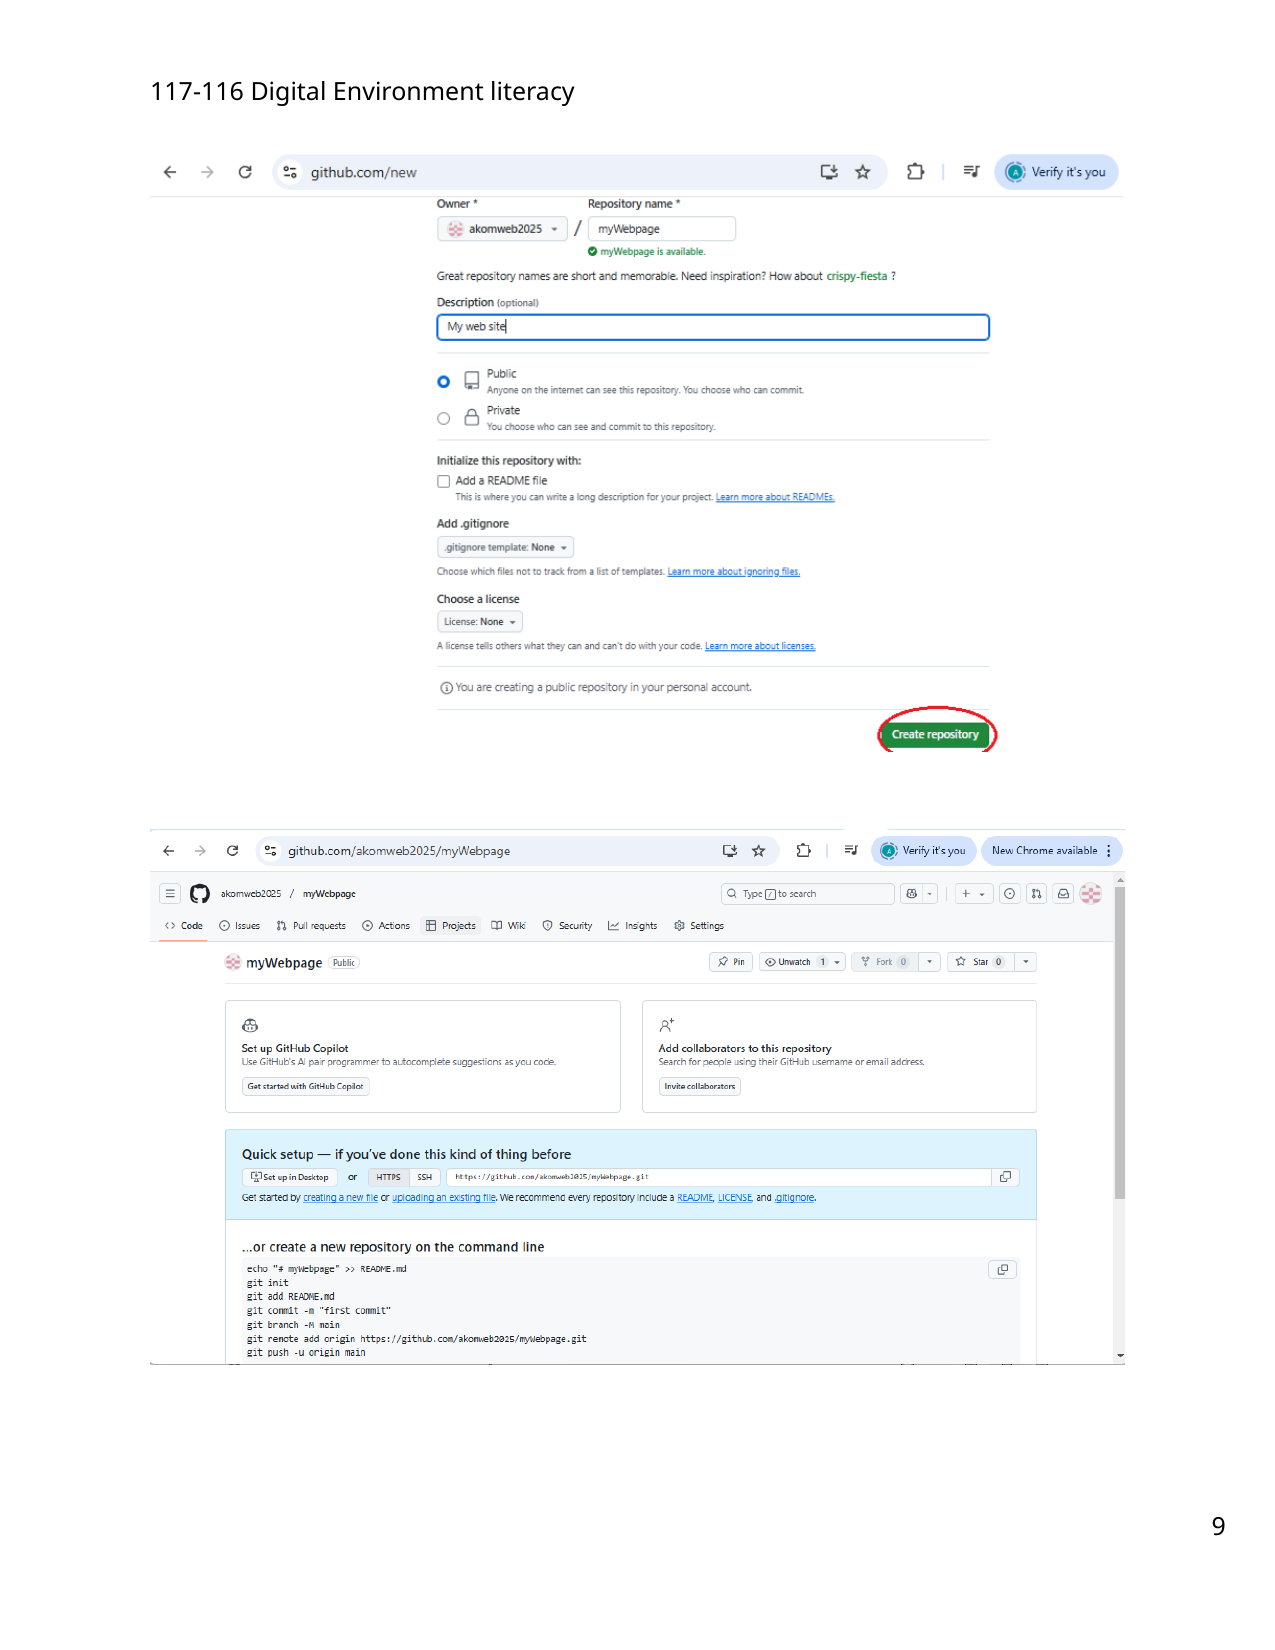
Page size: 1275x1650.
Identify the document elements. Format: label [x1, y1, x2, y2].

picture [150, 829, 1125, 1365]
picture [150, 150, 1124, 752]
